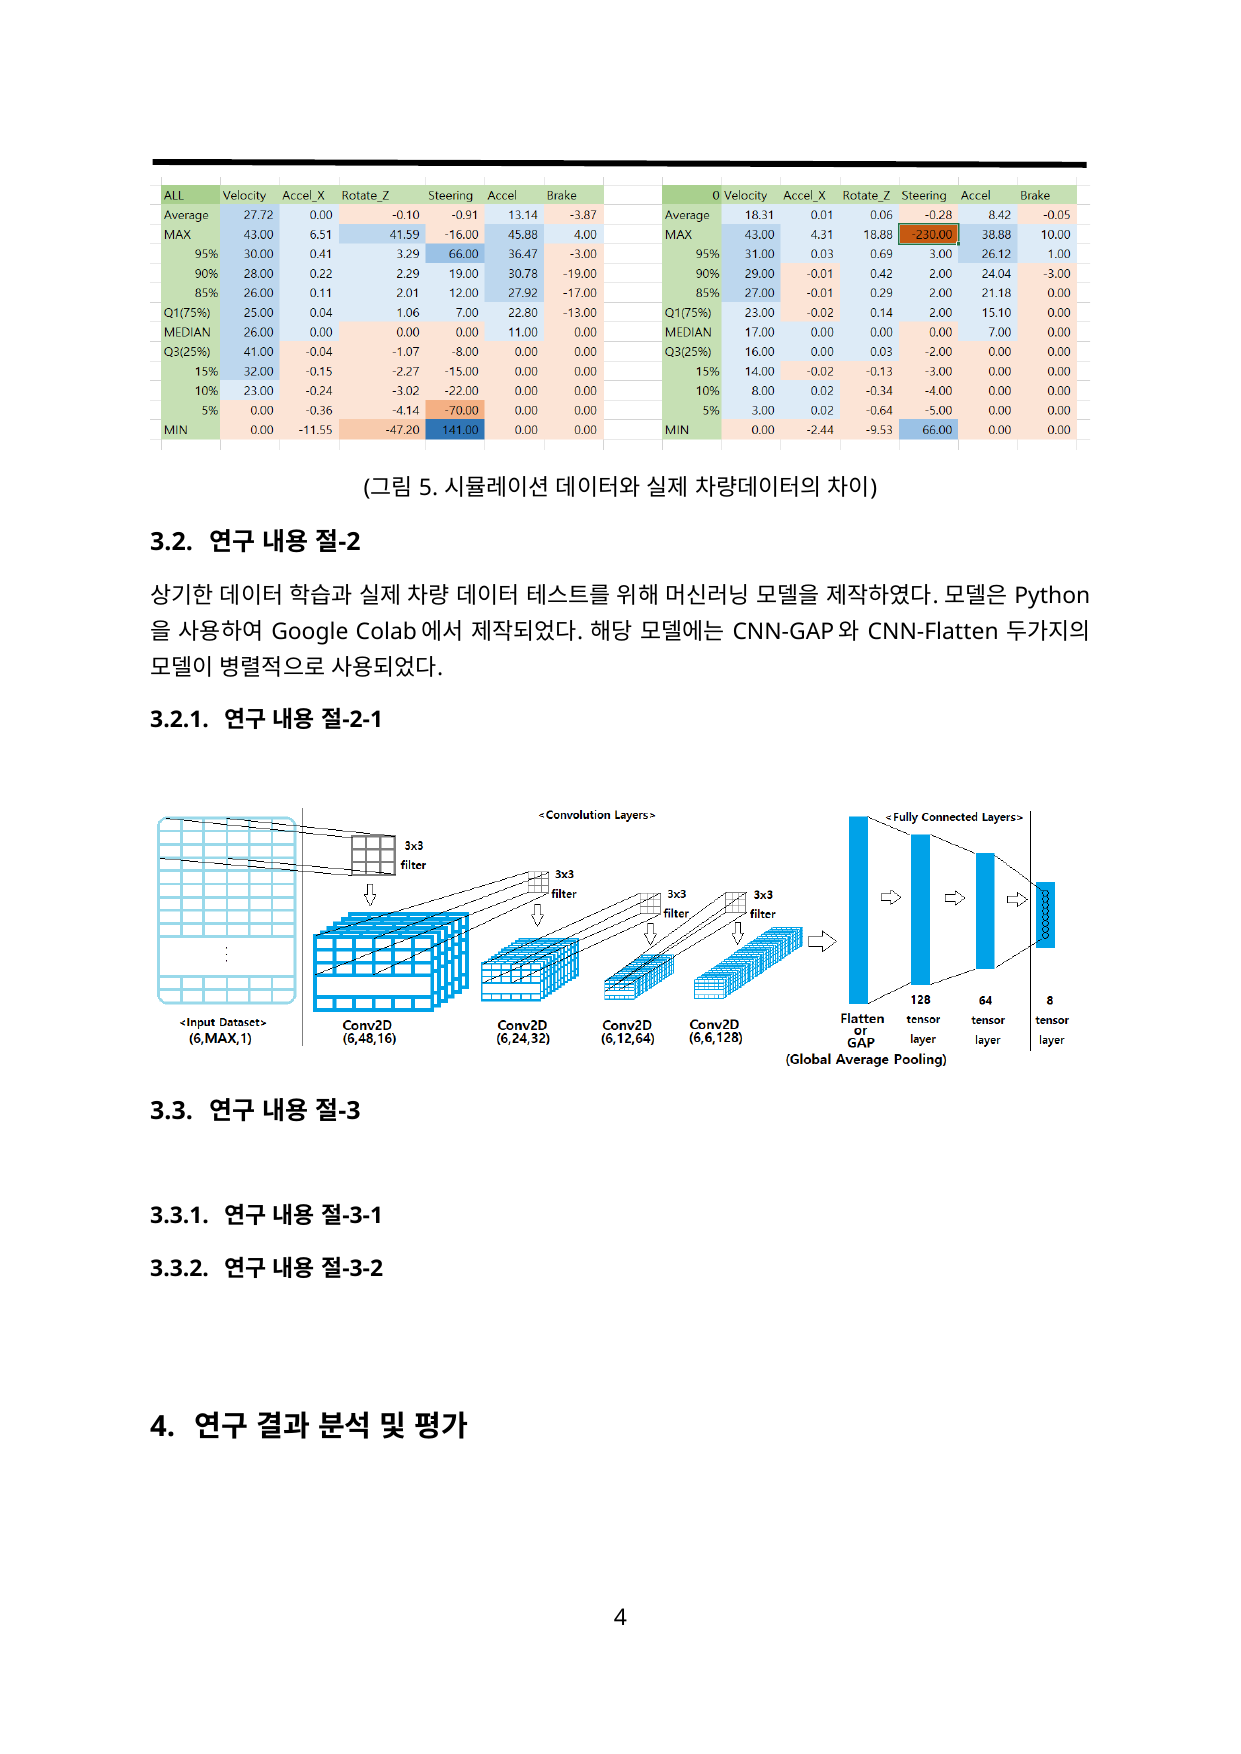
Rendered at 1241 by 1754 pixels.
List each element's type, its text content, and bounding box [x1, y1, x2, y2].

text 상기한 데이터 학습과 실제 차량 데이터 테스트를 위해 머신러닝 모델을 제작하였다. 모델은 Python을 사용하여 Google Colab에서 제작되었다. 해당 모델에는 CNN-GAP와 CNN-Flatten 두가지의 모델이 병렬적으로 사용되었다. [150, 577, 1090, 682]
subtitle 연구 내용 절-2 [150, 521, 1090, 557]
subtitle 연구 내용 절-2-1 [150, 701, 1090, 735]
subtitle 연구 내용 절-3 [150, 1091, 1090, 1127]
subtitle 연구 내용 절-3-2 [150, 1249, 1090, 1283]
picture [150, 804, 1077, 1072]
subtitle 연구 결과 분석 및 평가 [150, 1403, 1090, 1445]
picture [150, 177, 1091, 450]
text (그림 5. 시뮬레이션 데이터와 실제 차량데이터의 차이) [150, 468, 1090, 502]
subtitle 연구 내용 절-3-1 [150, 1197, 1090, 1230]
